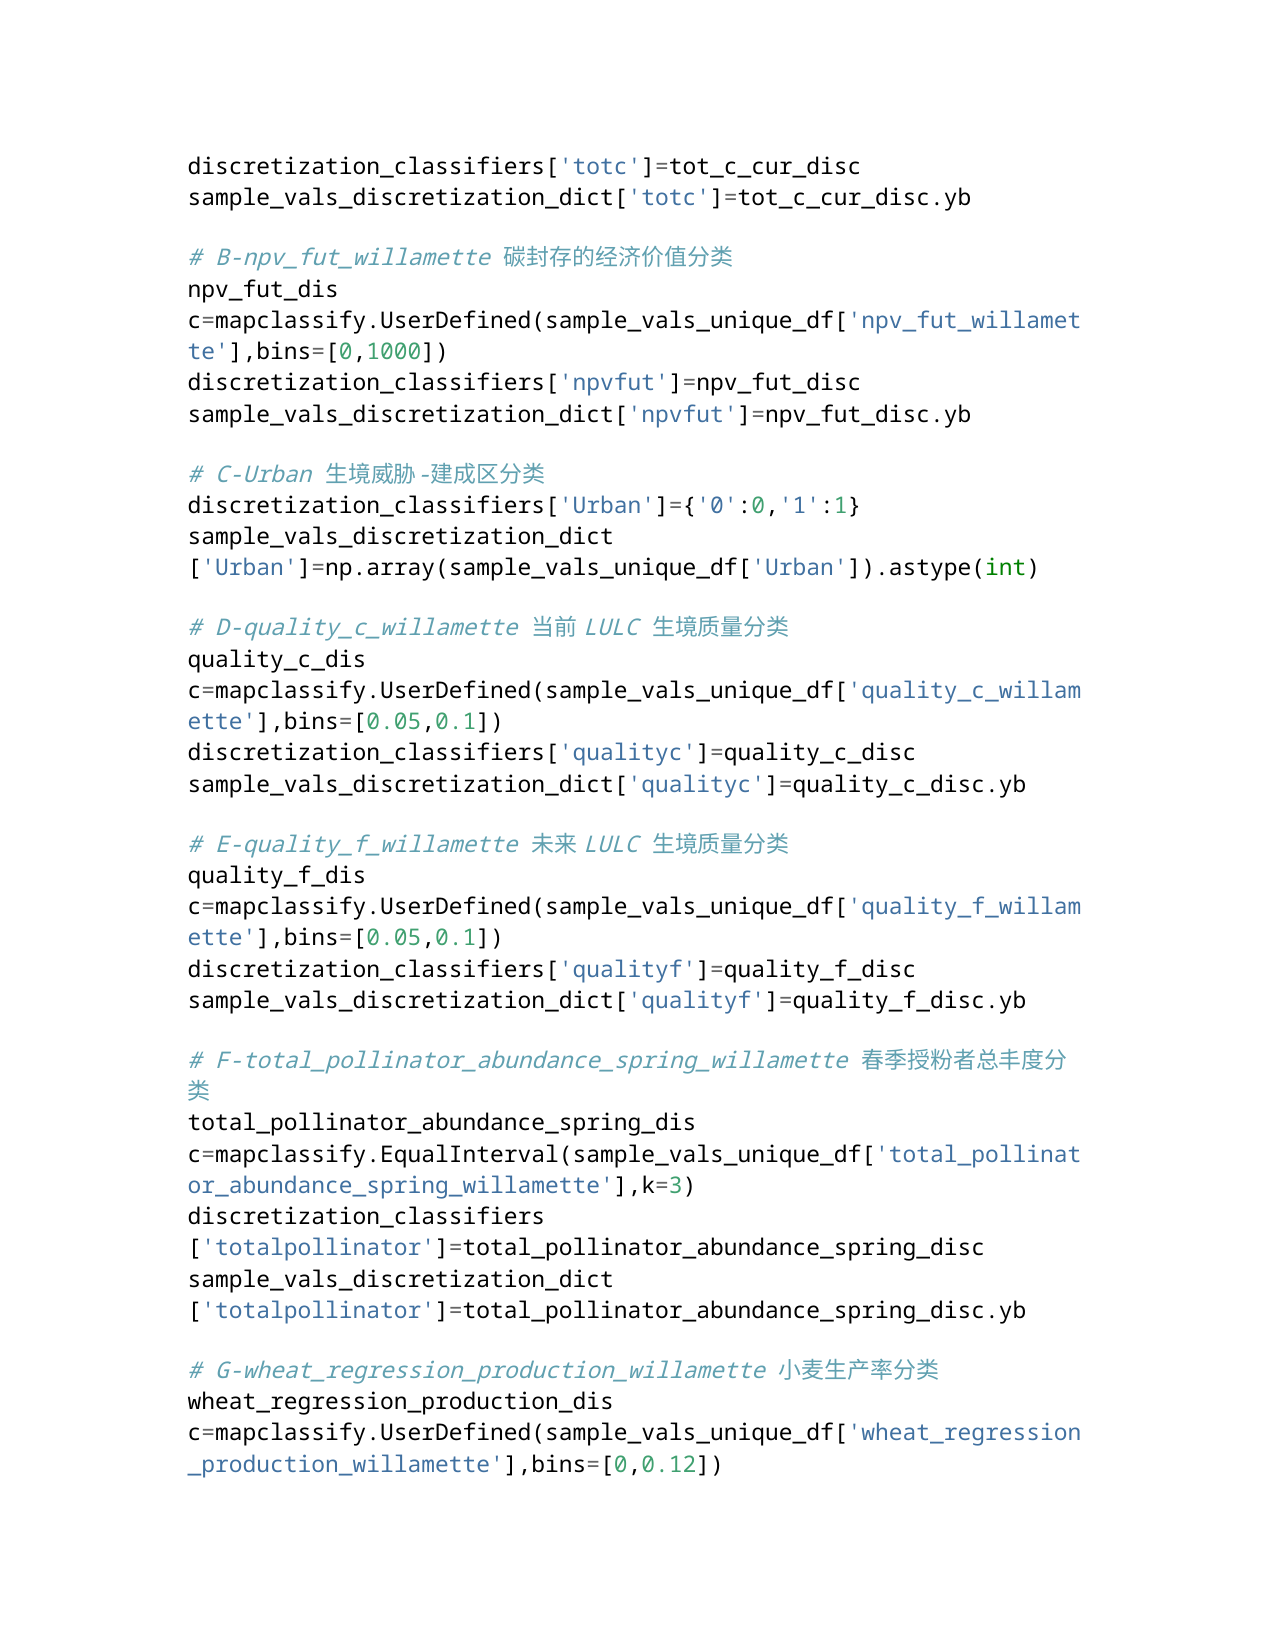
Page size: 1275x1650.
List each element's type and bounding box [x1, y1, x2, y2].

text [187, 150, 1087, 1479]
